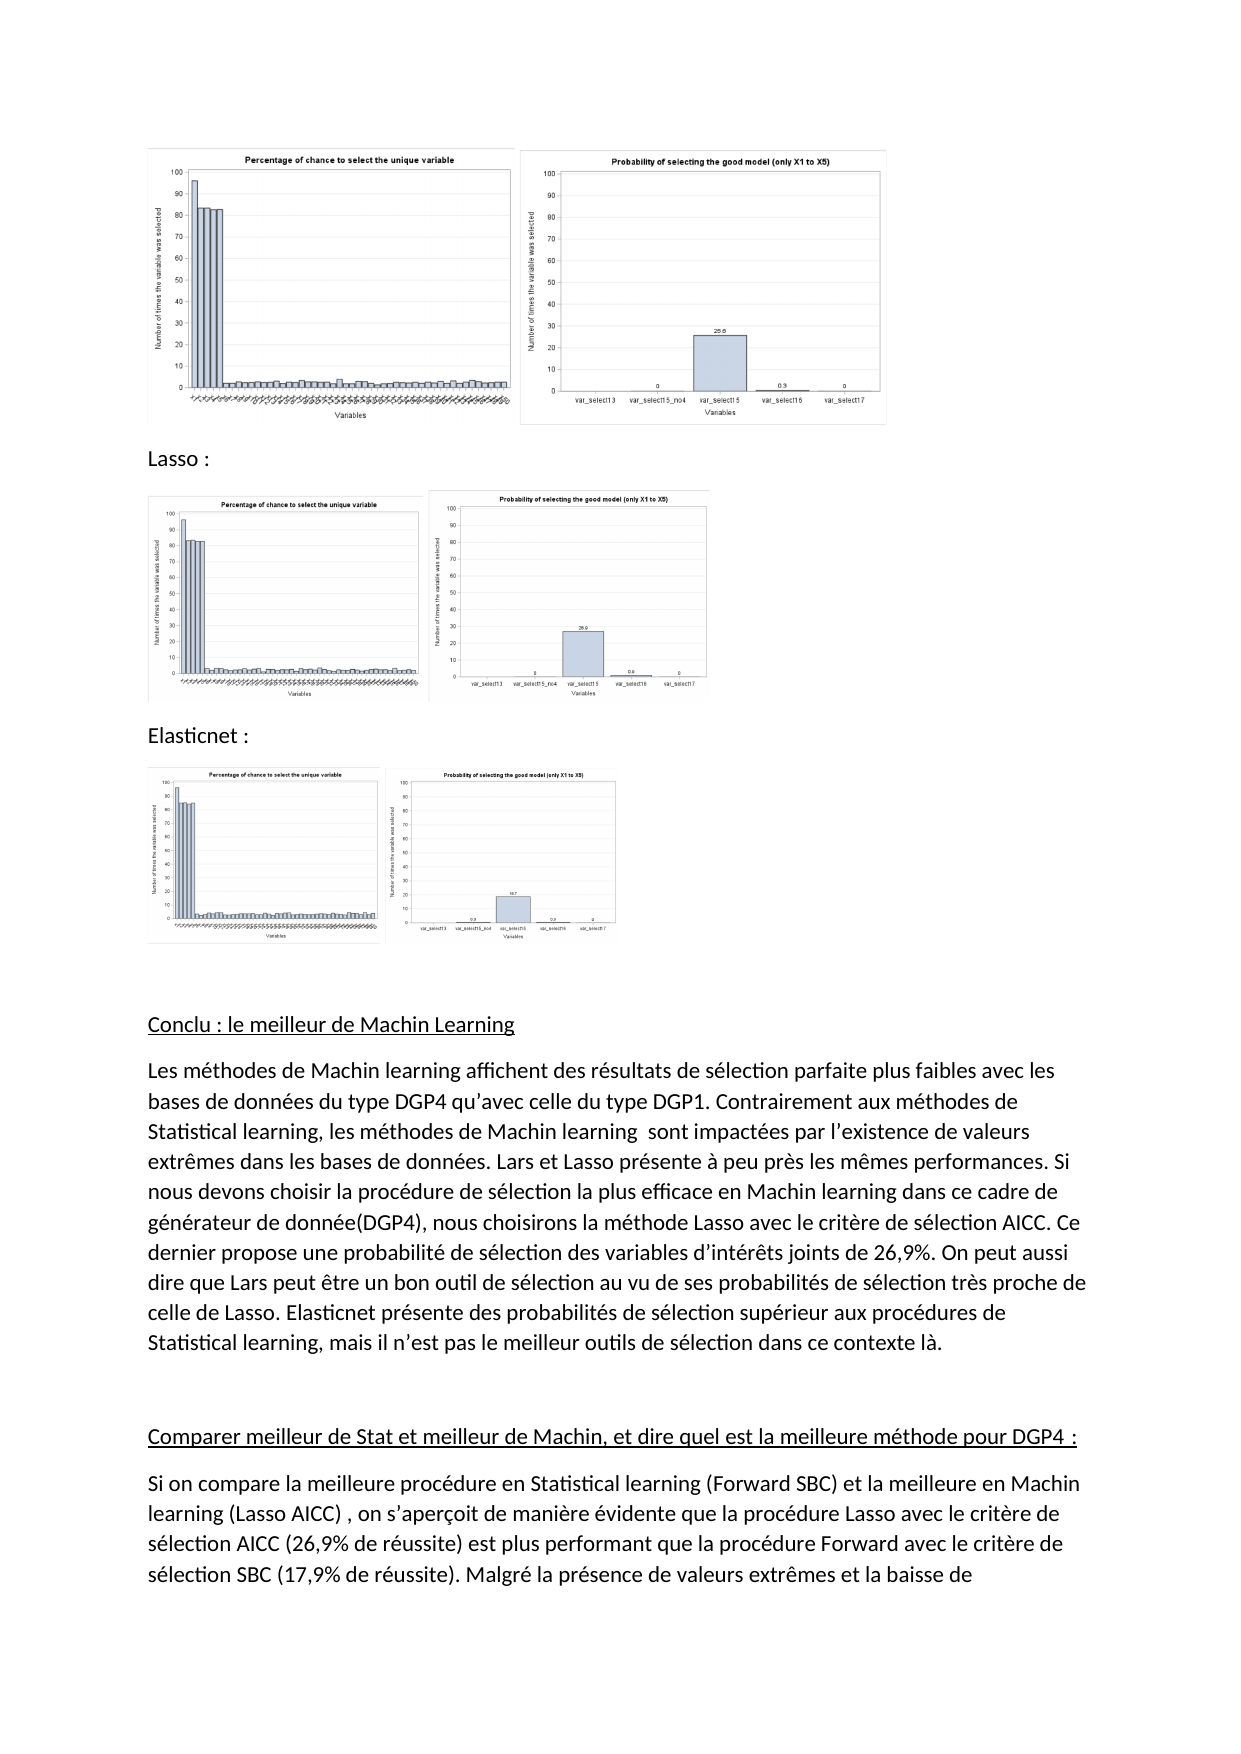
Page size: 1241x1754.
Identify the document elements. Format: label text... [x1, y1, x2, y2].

text Elasticnet : [148, 721, 1093, 749]
picture [147, 495, 424, 702]
picture [428, 490, 710, 702]
text Comparer meilleur de Stat et meilleur de Machin, et dire quel est la meilleure méthode pour DGP4 : [148, 1422, 1093, 1450]
text Lasso : [148, 444, 1093, 472]
text Les méthodes de Machin learning affichent des résultats de sélection parfaite plus faibles avec les bases de données du type DGP4 qu’avec celle du type DGP1. Contrairement aux méthodes de Statistical learning, les méthodes de Machin learning sont impactées par l’existence de valeurs extrêmes dans les bases de données. Lars et Lasso présente à peu près les mêmes performances. Si nous devons choisir la procédure de sélection la plus efficace en Machin learning dans ce cadre de générateur de donnée(DGP4), nous choisirons la méthode Lasso avec le critère de sélection AICC. Ce dernier propose une probabilité de sélection des variables d’intérêts joints de 26,9%. On peut aussi dire que Lars peut être un bon outil de sélection au vu de ses probabilités de sélection très proche de celle de Lasso. Elasticnet présente des probabilités de sélection supérieur aux procédures de Statistical learning, mais il n’est pas le meilleur outils de sélection dans ce contexte là. [148, 1057, 1093, 1356]
picture [519, 149, 887, 425]
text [148, 1469, 1093, 1588]
picture [147, 767, 381, 944]
picture [385, 768, 619, 944]
picture [147, 147, 515, 425]
text Conclu : le meilleur de Machin Learning [148, 1010, 1093, 1038]
